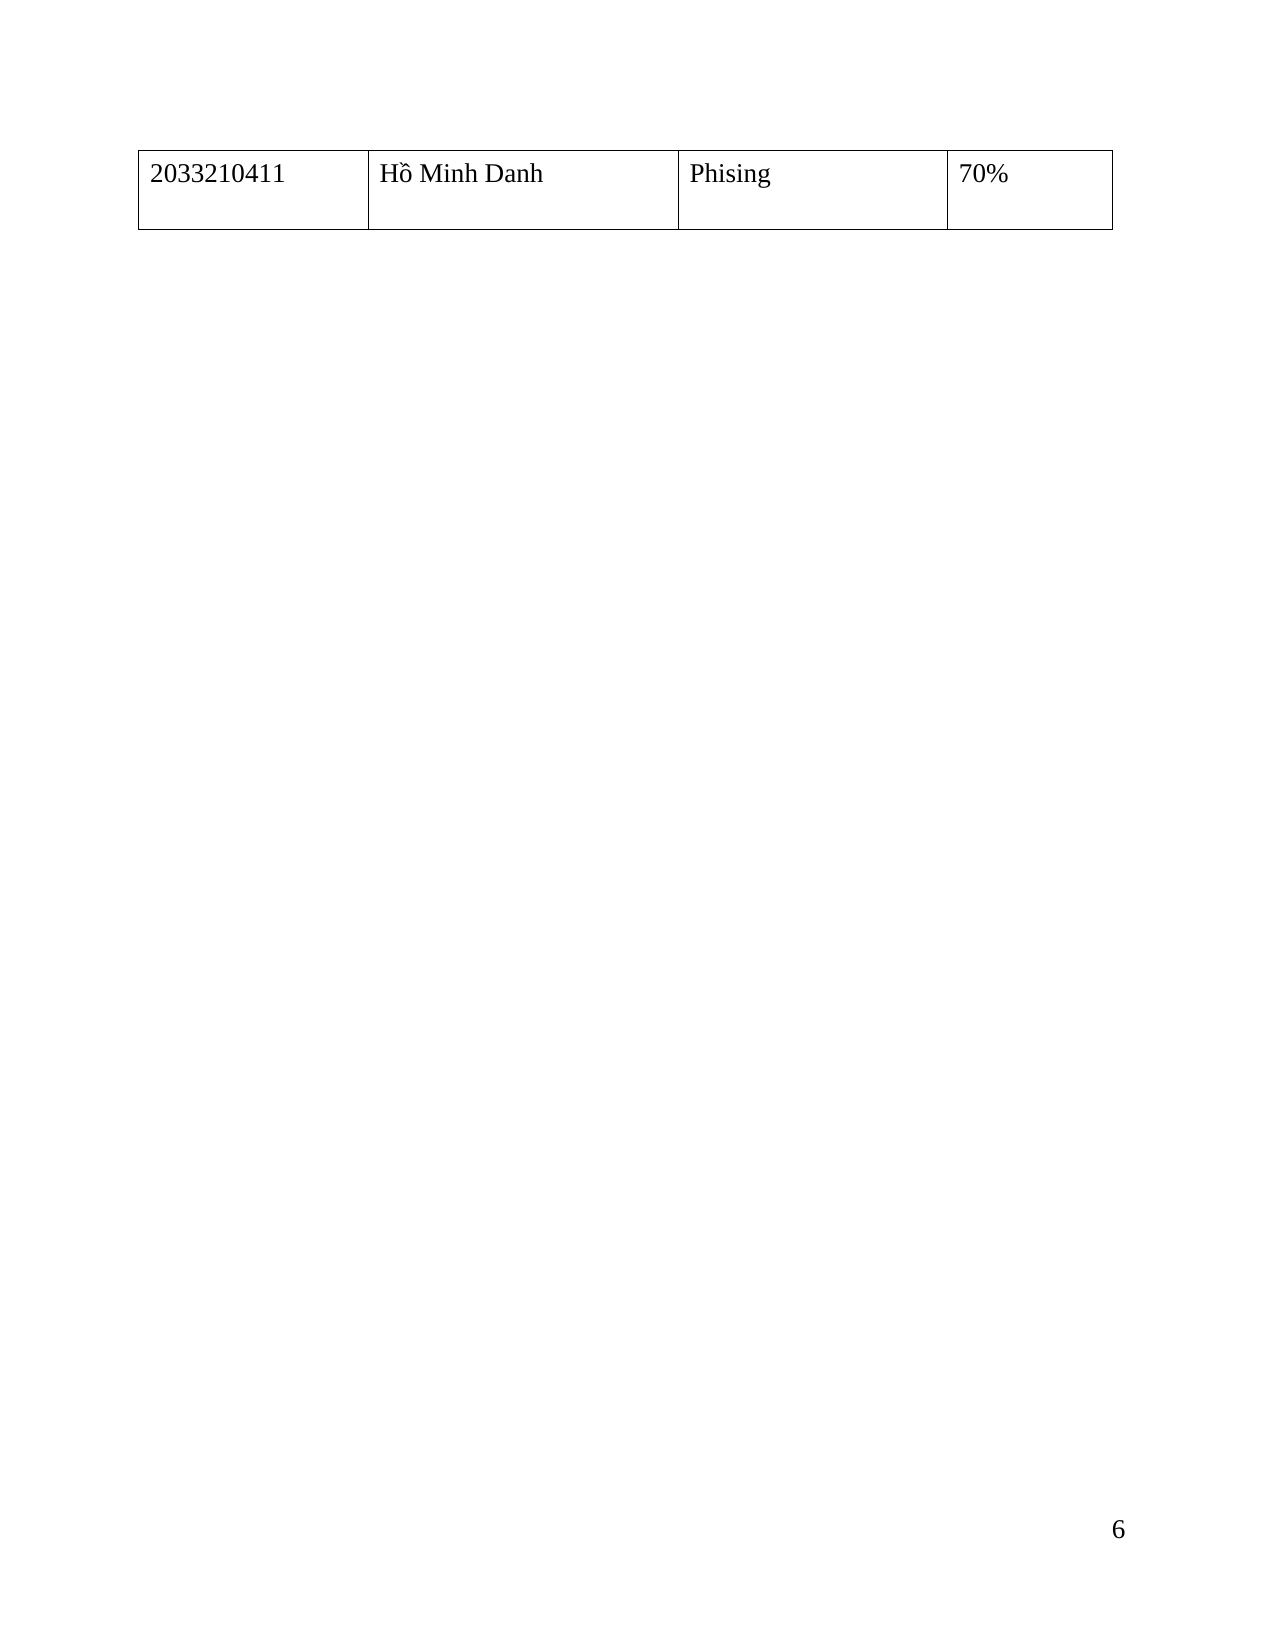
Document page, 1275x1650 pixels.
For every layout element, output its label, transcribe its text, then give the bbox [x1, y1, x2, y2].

table_cell Hồ Minh Danh [369, 151, 678, 229]
table_cell 2033210411 [139, 151, 368, 229]
table_cell 70% [948, 151, 1112, 229]
table_cell Phising [679, 151, 947, 229]
